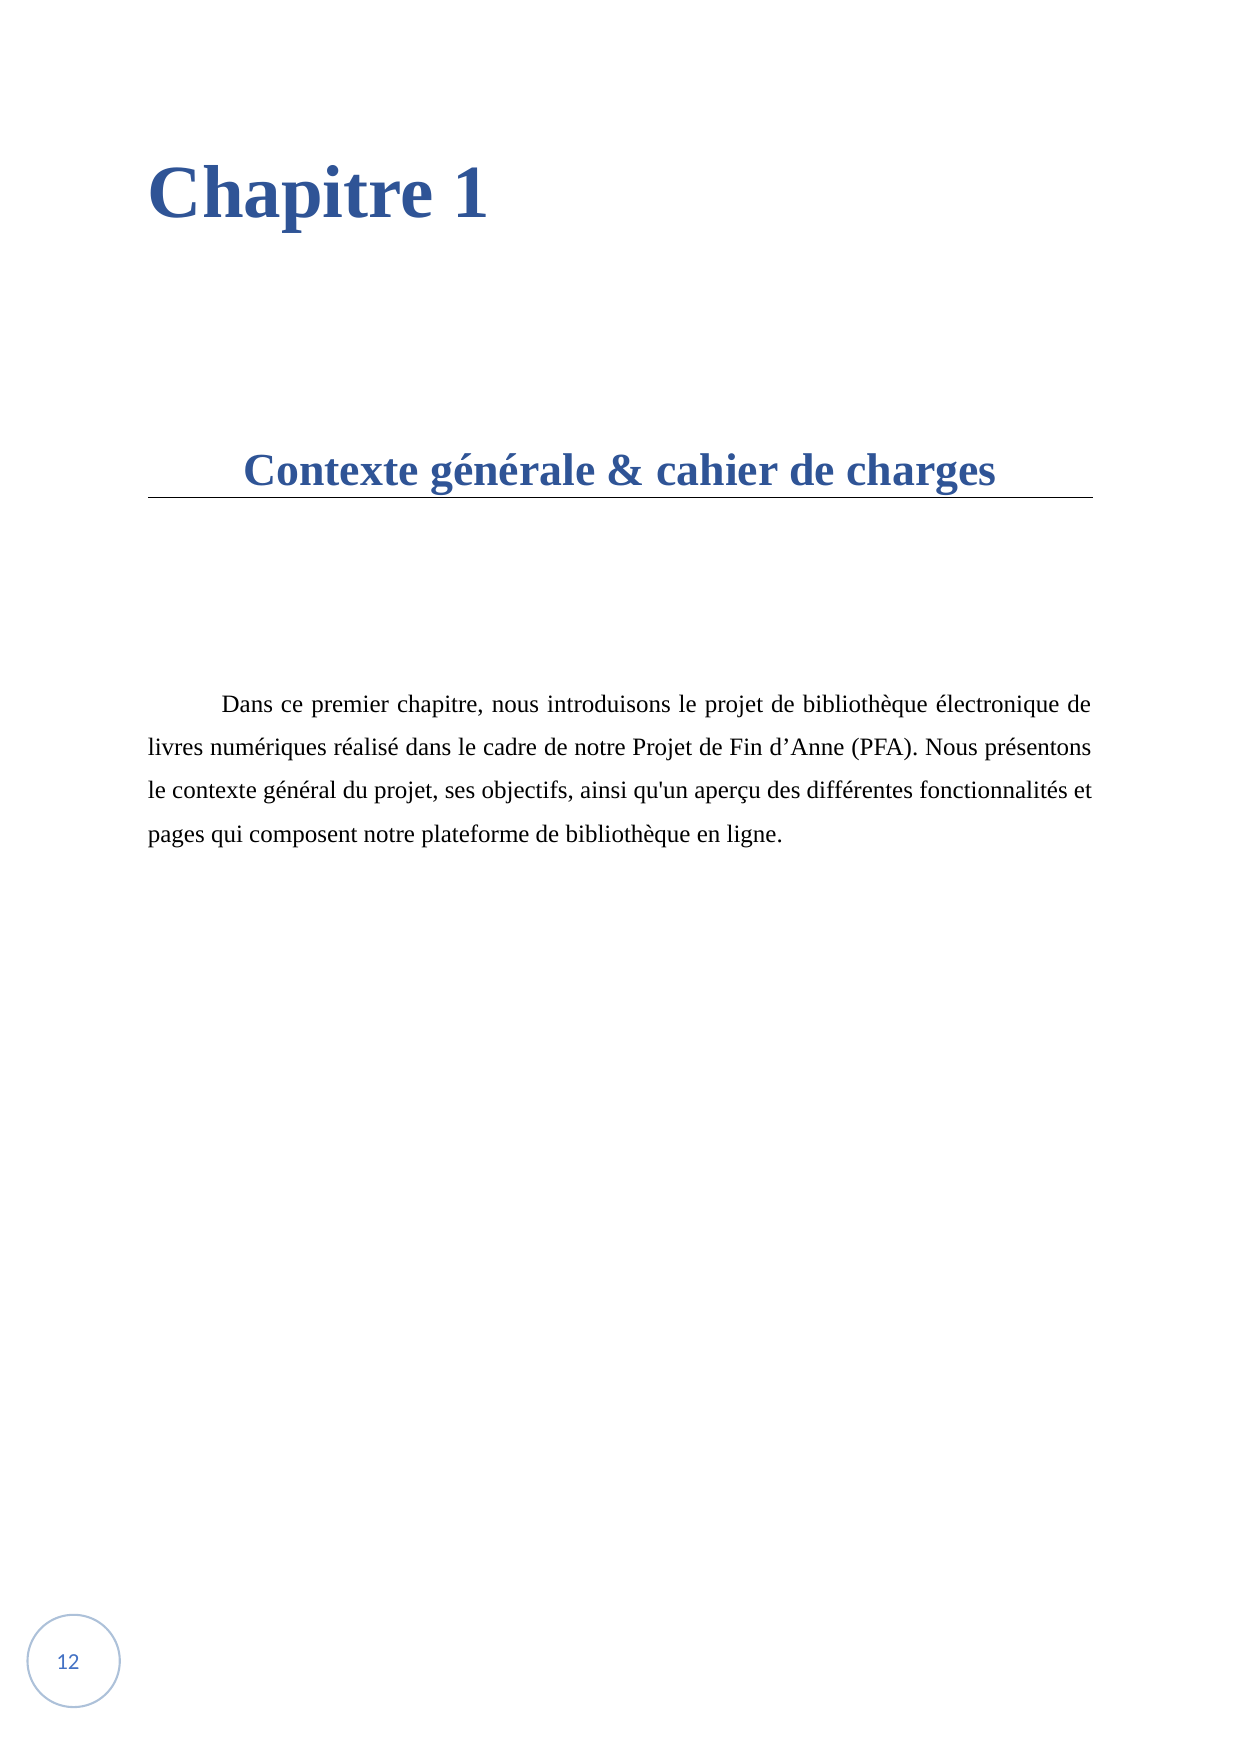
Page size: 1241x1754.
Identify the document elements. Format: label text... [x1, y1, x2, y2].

subtitle Chapitre 1 [148, 148, 1093, 234]
subtitle Contexte générale & cahier de charges [148, 442, 1093, 497]
text Dans ce premier chapitre, nous introduisons le projet de bibliothèque électronique de livres numériques réalisé dans le cadre de notre Projet de Fin d’Anne (PFA). Nous présentons le contexte général du projet, ses objectifs, ainsi qu'un aperçu des différentes fonctionnalités et pages qui composent notre plateforme de bibliothèque en ligne. [148, 689, 1093, 847]
